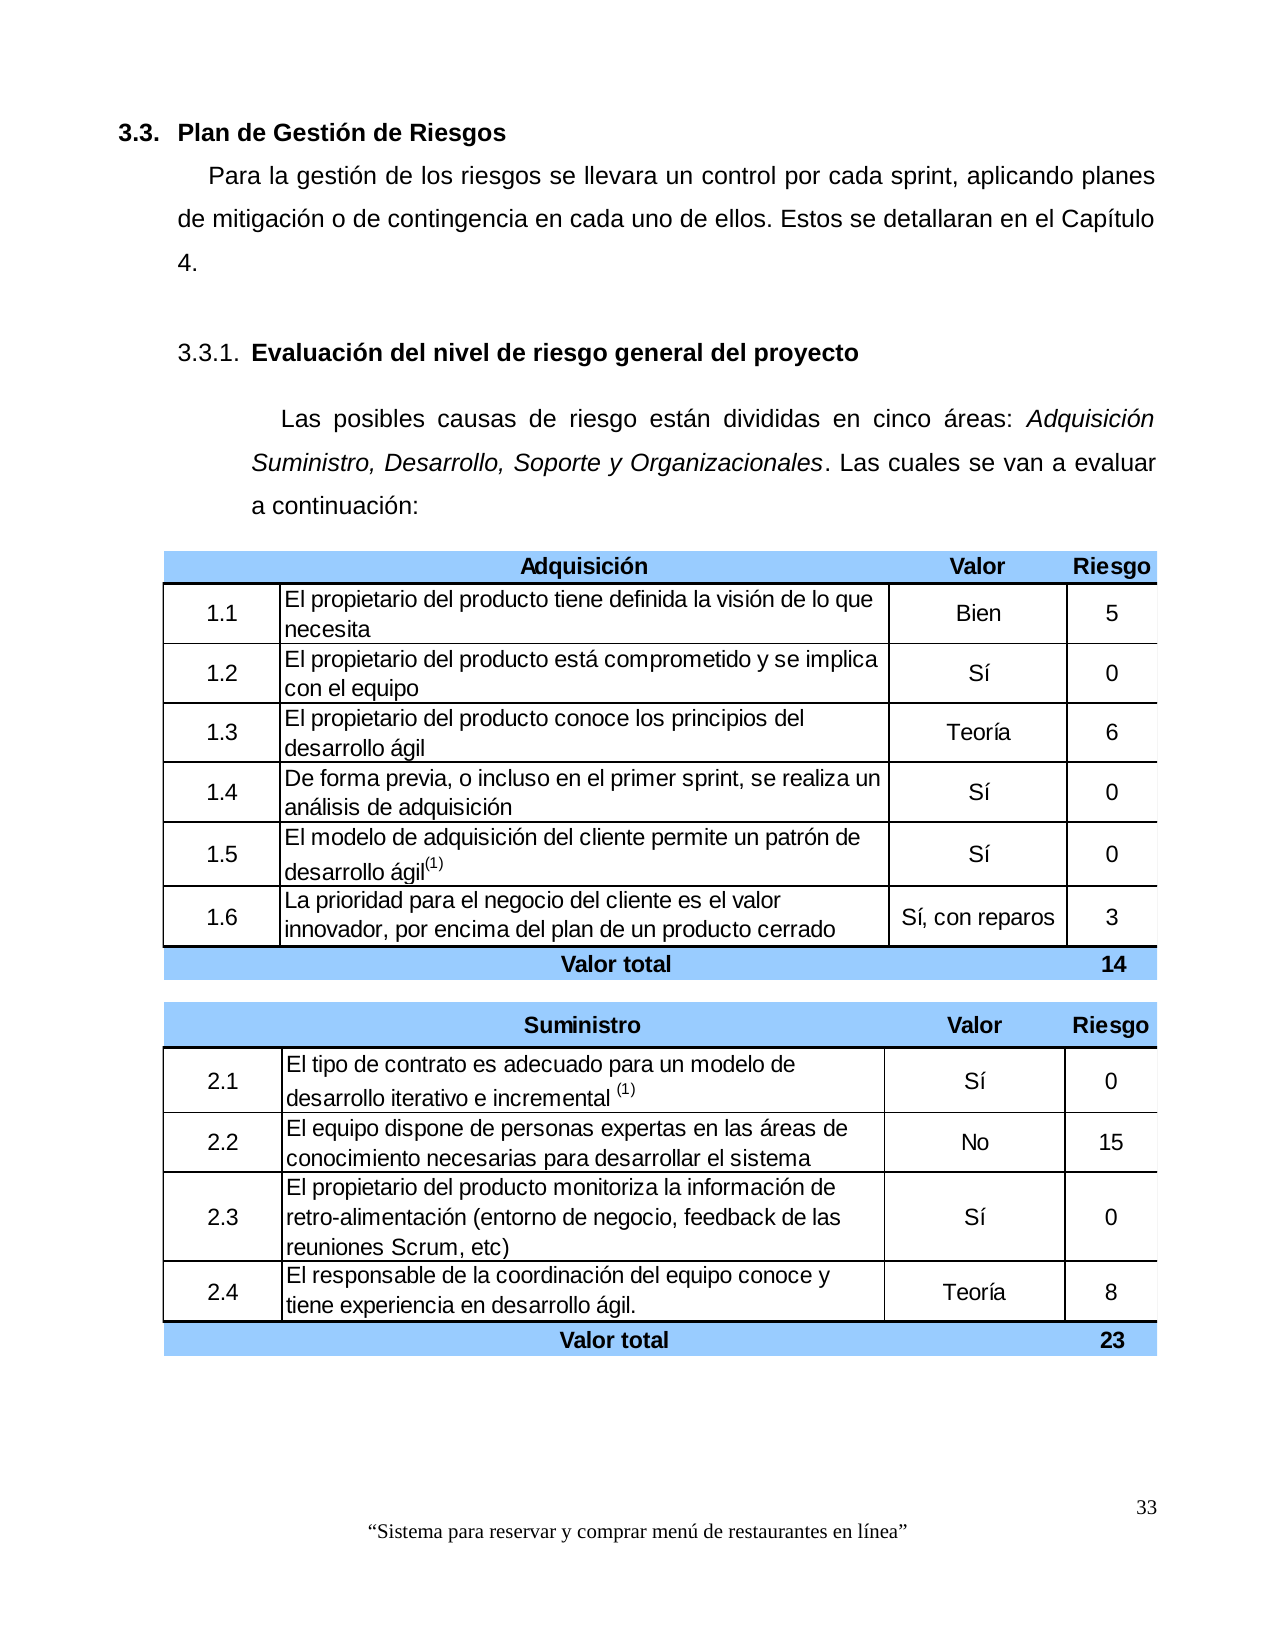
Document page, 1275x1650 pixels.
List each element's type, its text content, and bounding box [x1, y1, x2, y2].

list Evaluación del nivel de riesgo general del proyecto [177, 338, 1157, 367]
text Las posibles causas de riesgo están divididas en cinco áreas: Adquisición Suministro, Desarrollo, Soporte y Organizacionales. Las cuales se van a evaluar a continuación: [251, 404, 1157, 519]
list Plan de Gestión de Riesgos [118, 118, 1157, 147]
list Para la gestión de los riesgos se llevara un control por cada sprint, aplicando planes de mitigación o de contingencia en cada uno de ellos. Estos se detallaran en el Capítulo 4. [177, 161, 1157, 276]
